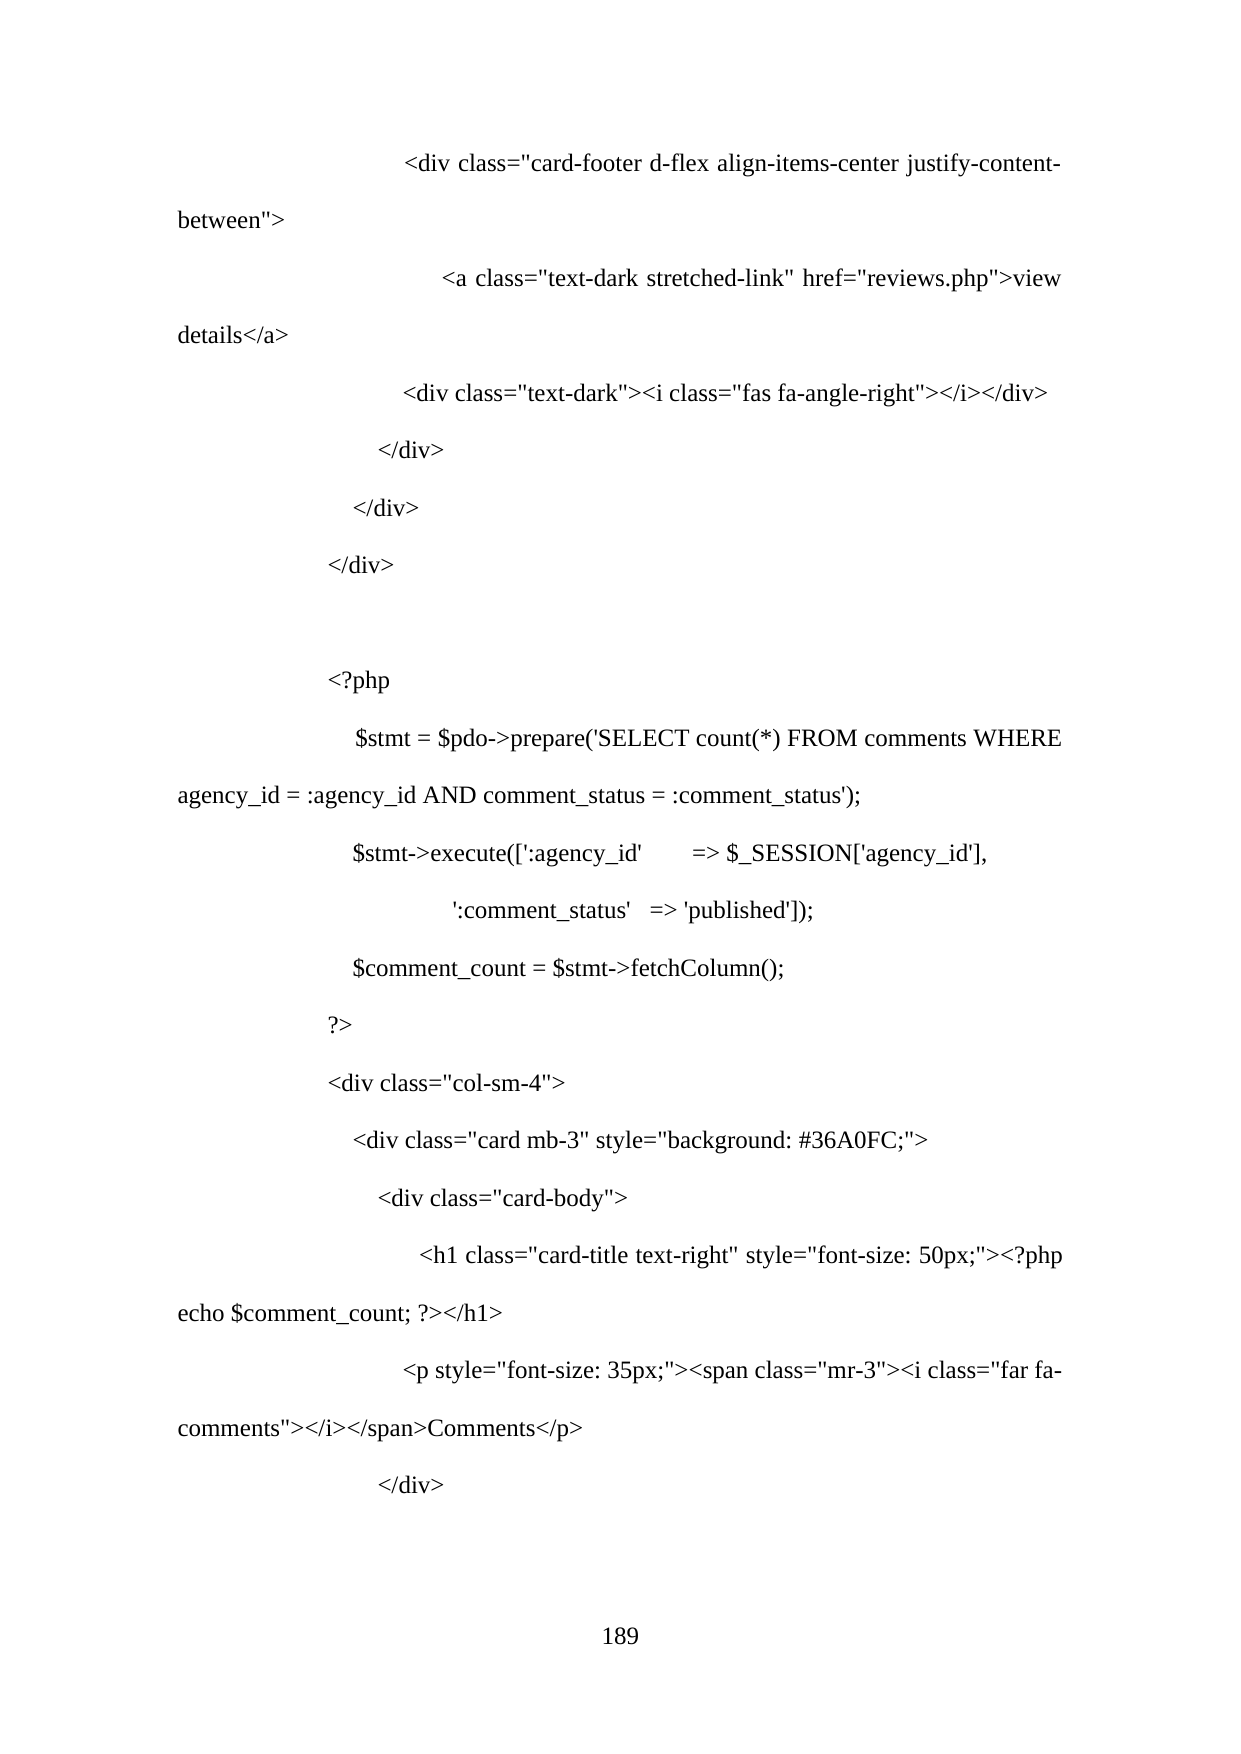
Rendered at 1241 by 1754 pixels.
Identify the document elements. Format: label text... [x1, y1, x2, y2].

text <div class="col-sm-4"> [177, 1068, 1063, 1096]
text </div> [177, 435, 1063, 464]
text ':comment_status' => 'published']); [177, 895, 1063, 924]
text <div class="card-body"> [177, 1183, 1063, 1211]
text <div class="card mb-3" style="background: #36A0FC;"> [177, 1125, 1063, 1154]
text ?> [177, 1010, 1063, 1039]
text $stmt->execute([':agency_id' => $_SESSION['agency_id'], [177, 838, 1063, 866]
text <?php [177, 665, 1063, 694]
text $comment_count = $stmt->fetchColumn(); [177, 953, 1063, 981]
text <div class="card-footer d-flex align-items-center justify-content-between"> [177, 148, 1063, 234]
text <p style="font-size: 35px;"><span class="mr-3"><i class="far fa-comments"></i></span>Comments</p> [177, 1355, 1063, 1441]
text $stmt = $pdo->prepare('SELECT count(*) FROM comments WHERE agency_id = :agency_id AND comment_status = :comment_status'); [177, 723, 1063, 809]
text <h1 class="card-title text-right" style="font-size: 50px;"><?php echo $comment_count; ?></h1> [177, 1240, 1063, 1326]
text </div> [177, 493, 1063, 521]
text <a class="text-dark stretched-link" href="reviews.php">view details</a> [177, 263, 1063, 349]
text <div class="text-dark"><i class="fas fa-angle-right"></i></div> [177, 378, 1063, 406]
text </div> [177, 550, 1063, 579]
text </div> [177, 1470, 1063, 1499]
